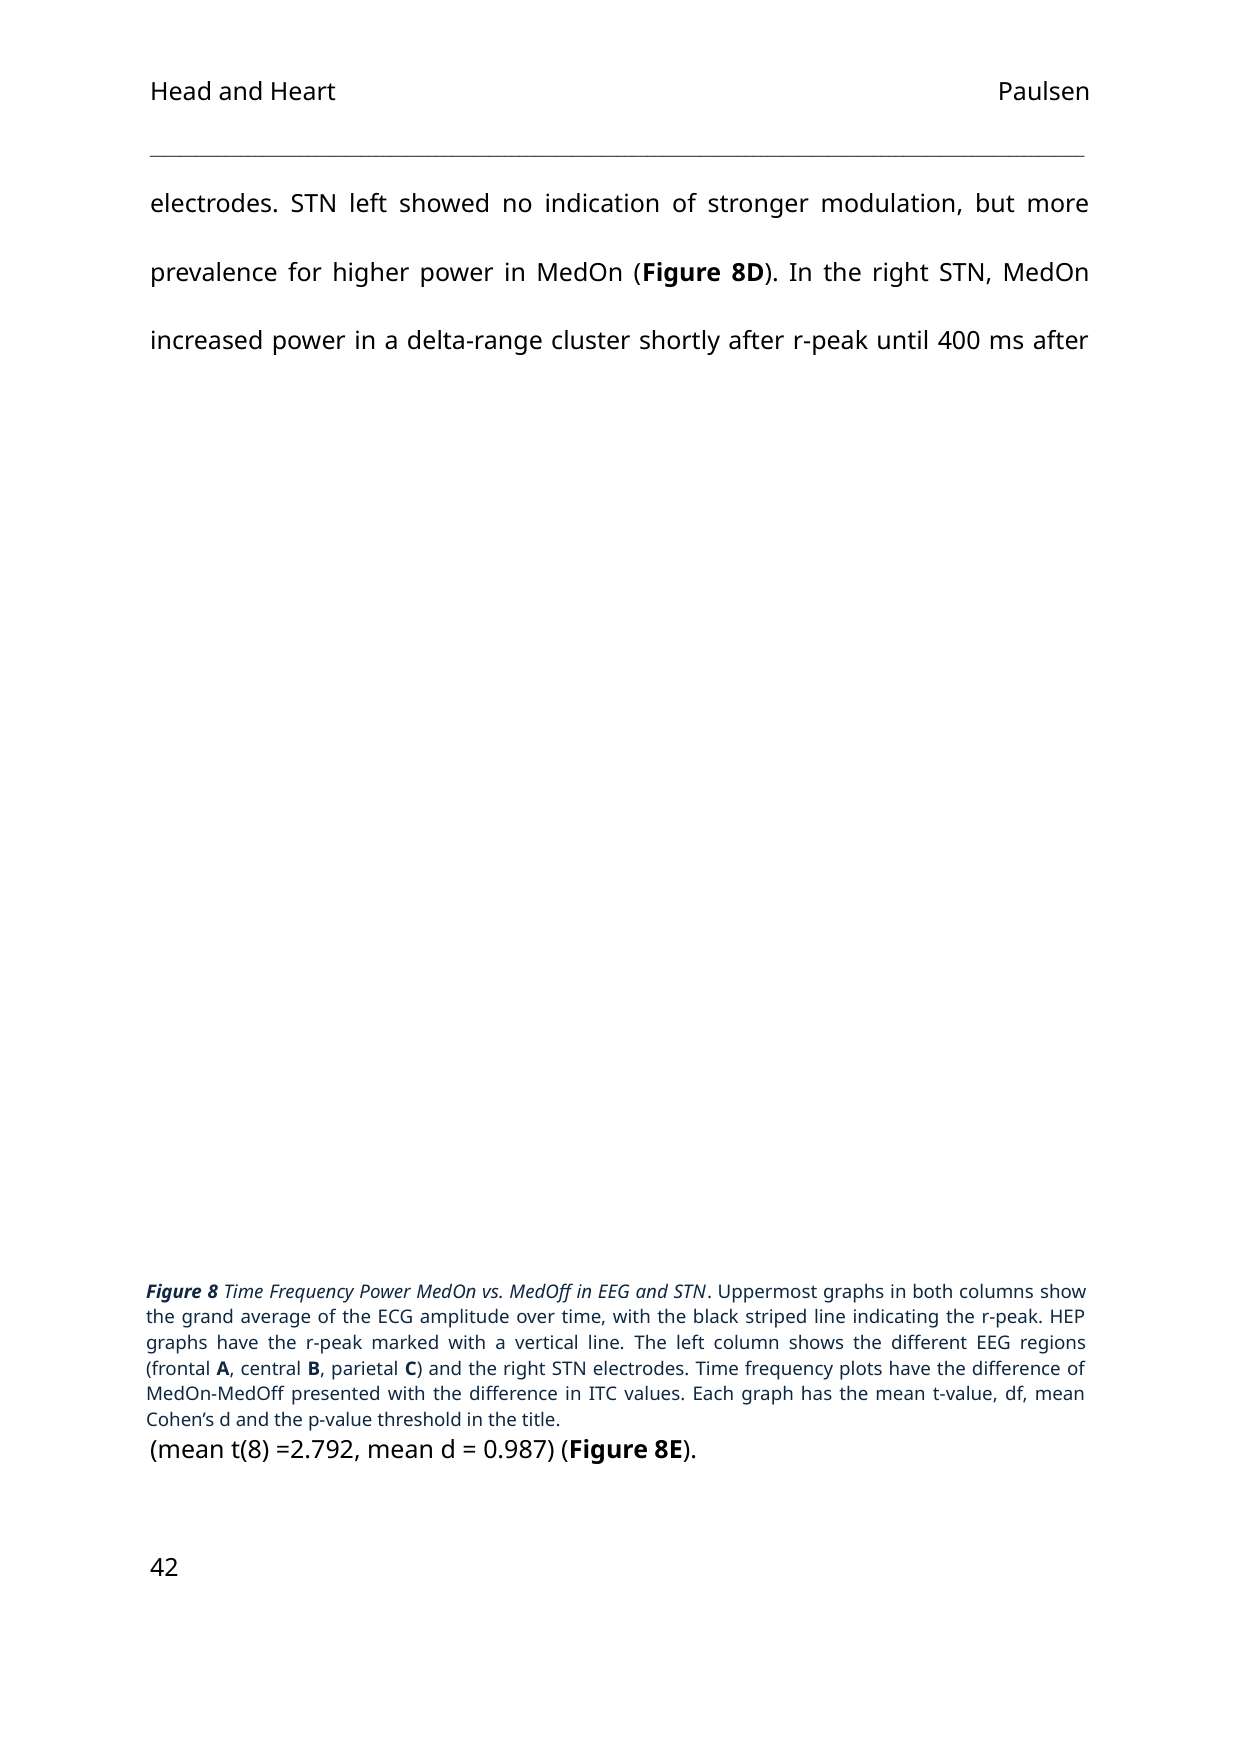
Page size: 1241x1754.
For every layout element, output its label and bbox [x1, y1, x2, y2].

text [150, 186, 1090, 1466]
